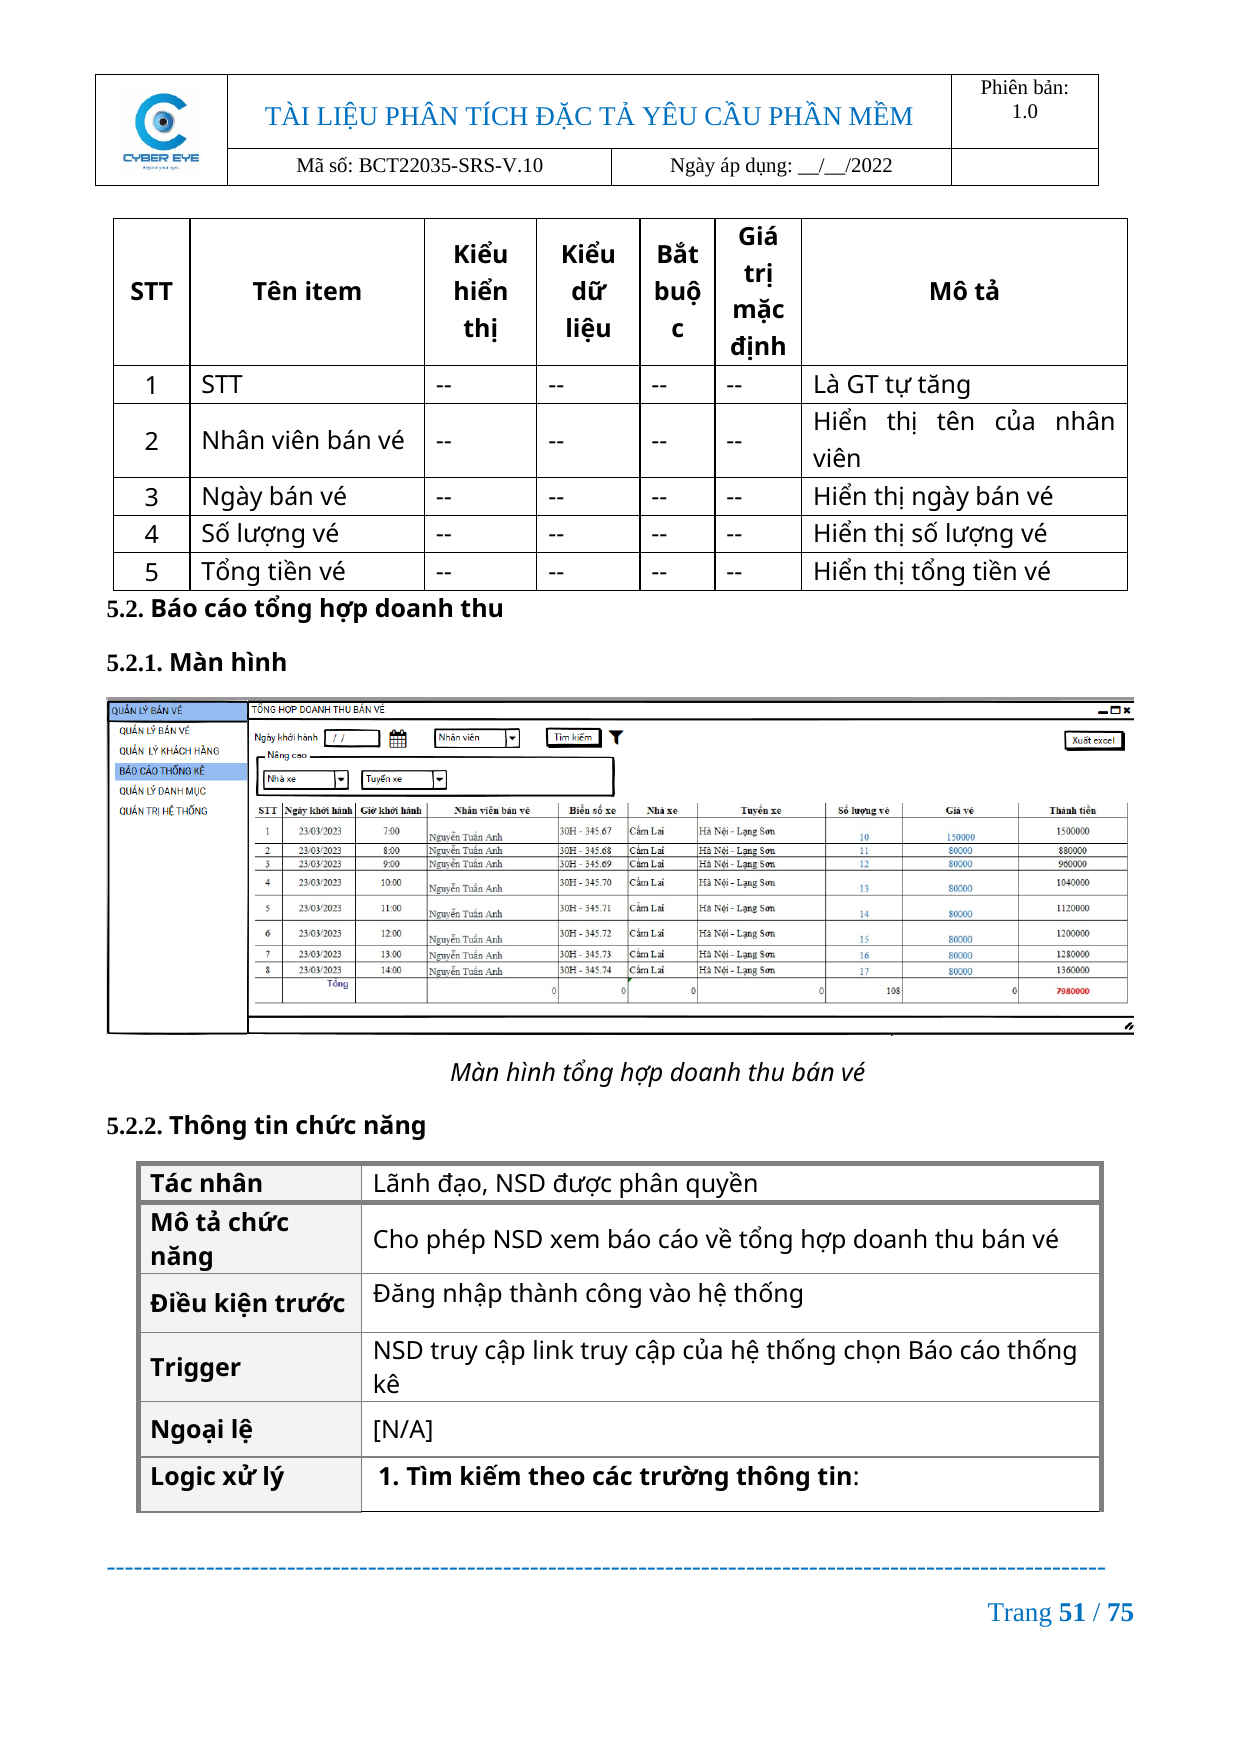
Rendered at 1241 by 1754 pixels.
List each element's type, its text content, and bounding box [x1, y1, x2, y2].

table_header STT [114, 219, 189, 365]
table_cell 2 [114, 404, 189, 477]
table_cell -- [425, 516, 536, 552]
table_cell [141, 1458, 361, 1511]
table_cell Hiển thị số lượng vé [802, 516, 1127, 552]
table_cell 5 [114, 553, 189, 590]
table_header Tên item [191, 219, 424, 365]
table_cell -- [641, 366, 714, 403]
table_cell Ngày bán vé [191, 478, 424, 515]
table_cell -- [425, 366, 536, 403]
table_cell -- [537, 478, 639, 515]
table_header Tác nhân [141, 1166, 361, 1200]
table_cell Hiển thị ngày bán vé [802, 478, 1127, 515]
table_cell 1 [114, 366, 189, 403]
table_cell -- [425, 553, 536, 590]
table_header Lãnh đạo, NSD được phân quyền [362, 1166, 1099, 1200]
text Màn hình [106, 644, 1134, 678]
table_cell Cho phép NSD xem báo cáo về tổng hợp doanh thu bán vé [362, 1205, 1099, 1273]
table_cell -- [537, 516, 639, 552]
table_cell Tổng tiền vé [191, 553, 424, 590]
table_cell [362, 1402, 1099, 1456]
table_cell -- [641, 404, 714, 477]
table_cell -- [425, 478, 536, 515]
text Báo cáo tổng hợp doanh thu [106, 591, 1134, 625]
table_header Kiểu dữ liệu [537, 219, 639, 365]
table_header Giá trị mặc định [716, 219, 801, 365]
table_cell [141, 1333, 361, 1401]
table_cell 3 [114, 478, 189, 515]
table_cell -- [537, 366, 639, 403]
table_cell Nhân viên bán vé [191, 404, 424, 477]
table_cell Là GT tự tăng [802, 366, 1127, 403]
table_cell -- [537, 404, 639, 477]
table_cell -- [716, 553, 801, 590]
table_cell -- [716, 478, 801, 515]
table_cell -- [641, 478, 714, 515]
table_cell 4 [114, 516, 189, 552]
table_header Bắt buộc [641, 219, 714, 365]
text Màn hình tổng hợp doanh thu bán vé [181, 1054, 1134, 1088]
table_cell -- [716, 516, 801, 552]
table_cell -- [537, 553, 639, 590]
table_cell Mô tả chức năng [141, 1205, 361, 1273]
table_cell STT [191, 366, 424, 403]
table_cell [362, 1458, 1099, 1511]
table_cell -- [716, 404, 801, 477]
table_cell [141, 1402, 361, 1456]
text Thông tin chức năng [106, 1108, 1134, 1142]
table_cell -- [716, 366, 801, 403]
table_cell -- [425, 404, 536, 477]
table_cell Hiển thị tổng tiền vé [802, 553, 1127, 590]
picture [106, 697, 1134, 1036]
table_header Mô tả [802, 219, 1127, 365]
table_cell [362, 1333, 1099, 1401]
table_cell -- [641, 516, 714, 552]
table_cell Đăng nhập thành công vào hệ thống [362, 1274, 1099, 1332]
picture [118, 89, 204, 173]
table_cell Hiển thị tên của nhân viên [802, 404, 1127, 477]
table_cell Điều kiện trước [141, 1274, 361, 1332]
table_cell -- [641, 553, 714, 590]
table_header Kiểu hiển thị [425, 219, 536, 365]
table_cell Số lượng vé [191, 516, 424, 552]
